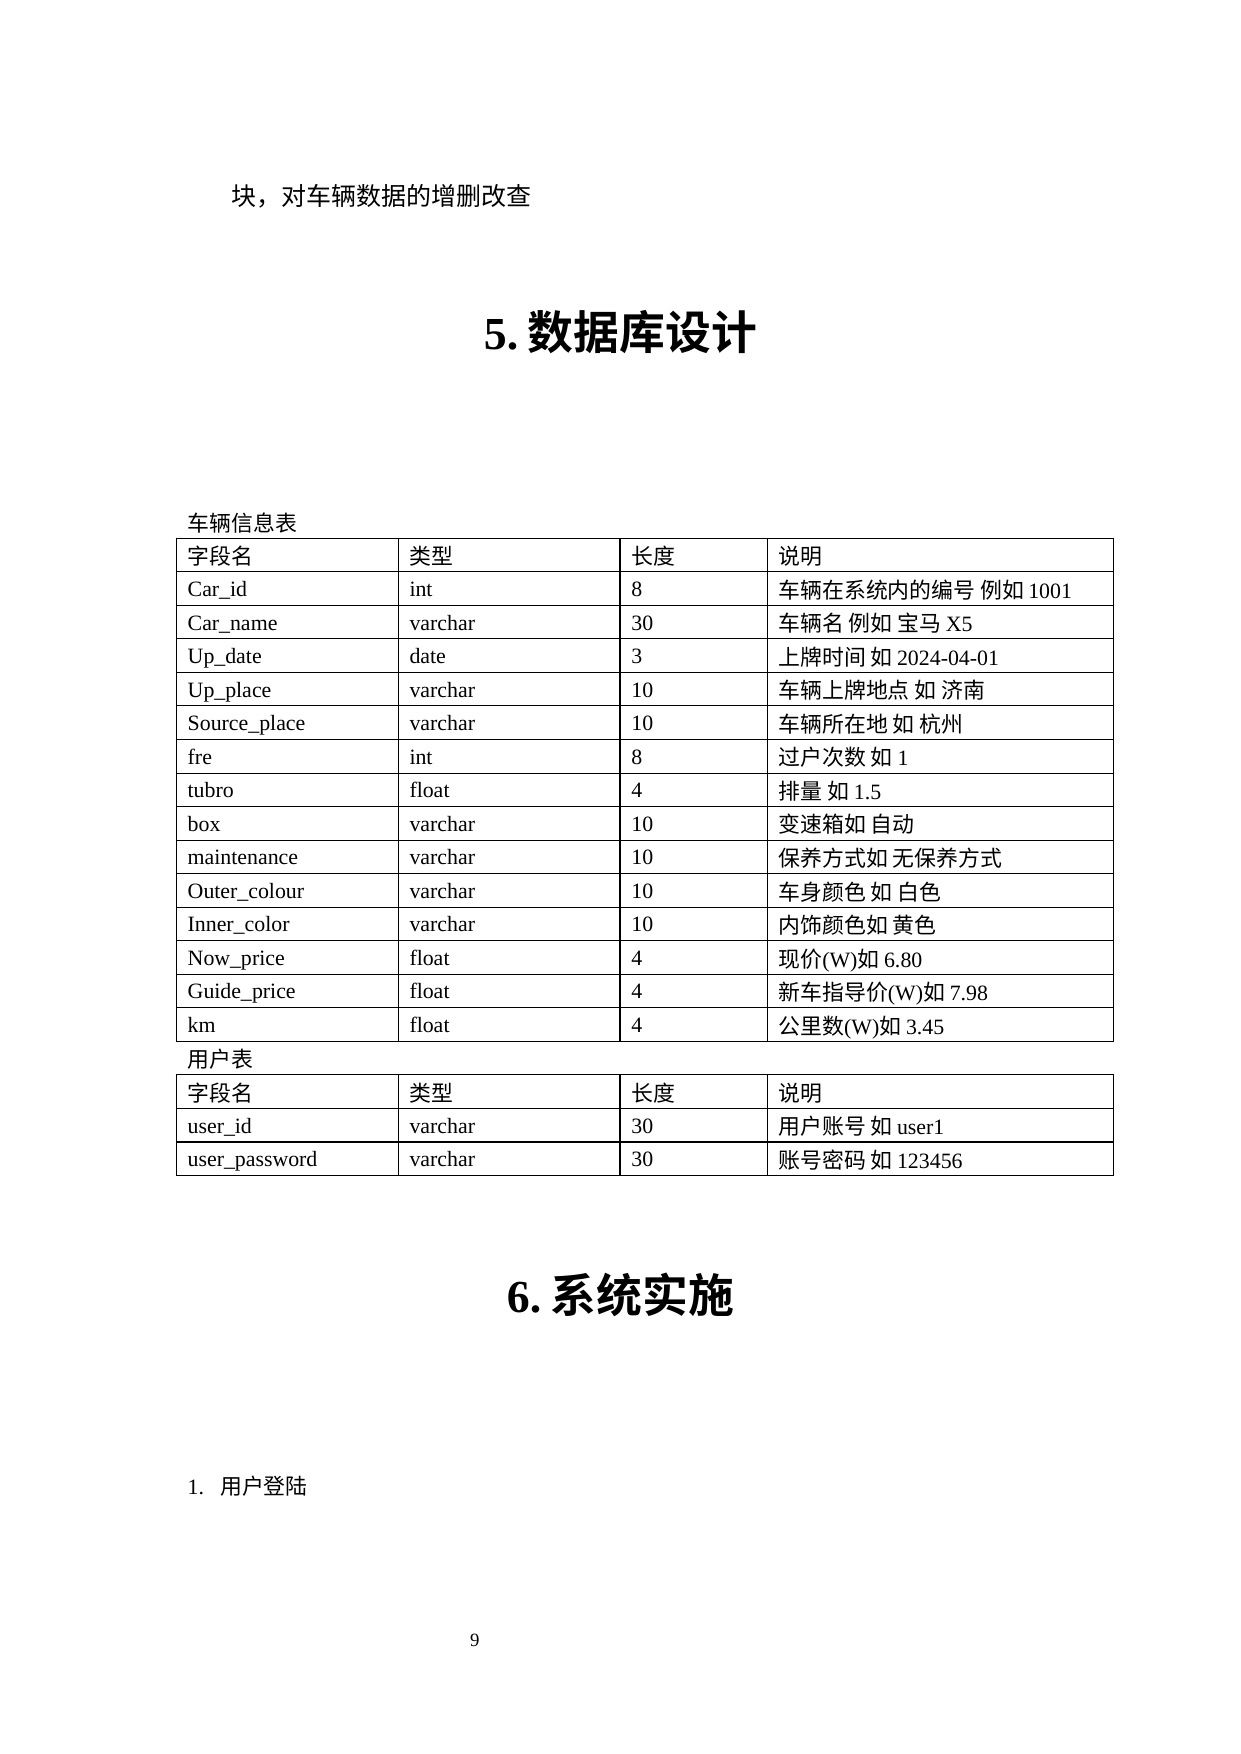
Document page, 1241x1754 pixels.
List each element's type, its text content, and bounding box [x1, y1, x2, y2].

table_cell Guide_price [177, 975, 398, 1007]
table_cell 上牌时间 如2024-04-01 [768, 639, 1113, 672]
table_cell user_password [177, 1143, 398, 1175]
subtitle 系统实施 [187, 1244, 1053, 1341]
table_cell 账号密码 如123456 [768, 1143, 1113, 1175]
table_cell Inner_color [177, 908, 398, 940]
table_cell maintenance [177, 841, 398, 873]
table_cell Source_place [177, 706, 398, 739]
table_cell 8 [621, 572, 767, 605]
subtitle 数据库设计 [187, 281, 1053, 378]
table_cell float [399, 975, 619, 1007]
table_cell 10 [621, 874, 767, 907]
table_cell 现价(W)如 6.80 [768, 941, 1113, 974]
table_cell varchar [399, 673, 619, 705]
table_cell 车辆名 例如 宝马X5 [768, 606, 1113, 638]
table_cell 用户账号 如user1 [768, 1109, 1113, 1141]
table_cell Outer_colour [177, 874, 398, 907]
table_cell 内饰颜色如 黄色 [768, 908, 1113, 940]
table_cell 4 [621, 941, 767, 974]
table_header 说明 [768, 539, 1113, 571]
table_cell 车辆所在地 如 杭州 [768, 706, 1113, 739]
table_cell date [399, 639, 619, 672]
table_cell 10 [621, 706, 767, 739]
table_header 说明 [768, 1075, 1113, 1108]
table_header 类型 [399, 1075, 619, 1108]
table_cell int [399, 740, 619, 772]
table_cell varchar [399, 1109, 619, 1141]
table_cell 公里数(W)如 3.45 [768, 1008, 1113, 1041]
table_cell 变速箱如 自动 [768, 807, 1113, 839]
table_cell 排量 如 1.5 [768, 774, 1113, 806]
table_cell varchar [399, 841, 619, 873]
table_cell 30 [621, 1143, 767, 1175]
table_cell 新车指导价(W)如 7.98 [768, 975, 1113, 1007]
table_cell 10 [621, 908, 767, 940]
table_cell 过户次数 如 1 [768, 740, 1113, 772]
table_cell 8 [621, 740, 767, 772]
table_header 字段名 [177, 1075, 398, 1108]
table_cell 车辆上牌地点 如 济南 [768, 673, 1113, 705]
table_cell float [399, 1008, 619, 1041]
table_cell 保养方式如 无保养方式 [768, 841, 1113, 873]
table_cell float [399, 941, 619, 974]
list 用户登陆 [187, 1469, 1053, 1501]
table_cell varchar [399, 908, 619, 940]
table_cell 车辆在系统内的编号 例如1001 [768, 572, 1113, 605]
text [231, 162, 1053, 227]
table_cell 4 [621, 975, 767, 1007]
table_cell float [399, 774, 619, 806]
table_cell Car_name [177, 606, 398, 638]
table_cell 10 [621, 673, 767, 705]
table_cell 4 [621, 1008, 767, 1041]
table_header 长度 [621, 539, 767, 571]
table_header 类型 [399, 539, 619, 571]
table_cell Car_id [177, 572, 398, 605]
table_cell varchar [399, 706, 619, 739]
table_cell user_id [177, 1109, 398, 1141]
table_cell 30 [621, 606, 767, 638]
table_cell Up_place [177, 673, 398, 705]
table_cell fre [177, 740, 398, 772]
table_cell box [177, 807, 398, 839]
table_cell km [177, 1008, 398, 1041]
table_cell 4 [621, 774, 767, 806]
table_cell varchar [399, 874, 619, 907]
table_cell int [399, 572, 619, 605]
text 用户表 [187, 1042, 1053, 1074]
table_cell varchar [399, 1143, 619, 1175]
table_cell varchar [399, 606, 619, 638]
table_cell tubro [177, 774, 398, 806]
table_header 长度 [621, 1075, 767, 1108]
table_cell 30 [621, 1109, 767, 1141]
table_cell 10 [621, 841, 767, 873]
table_cell 10 [621, 807, 767, 839]
table_cell 3 [621, 639, 767, 672]
text 车辆信息表 [187, 505, 1053, 538]
table_cell 车身颜色 如 白色 [768, 874, 1113, 907]
table_cell Up_date [177, 639, 398, 672]
table_cell varchar [399, 807, 619, 839]
table_cell Now_price [177, 941, 398, 974]
table_header 字段名 [177, 539, 398, 571]
